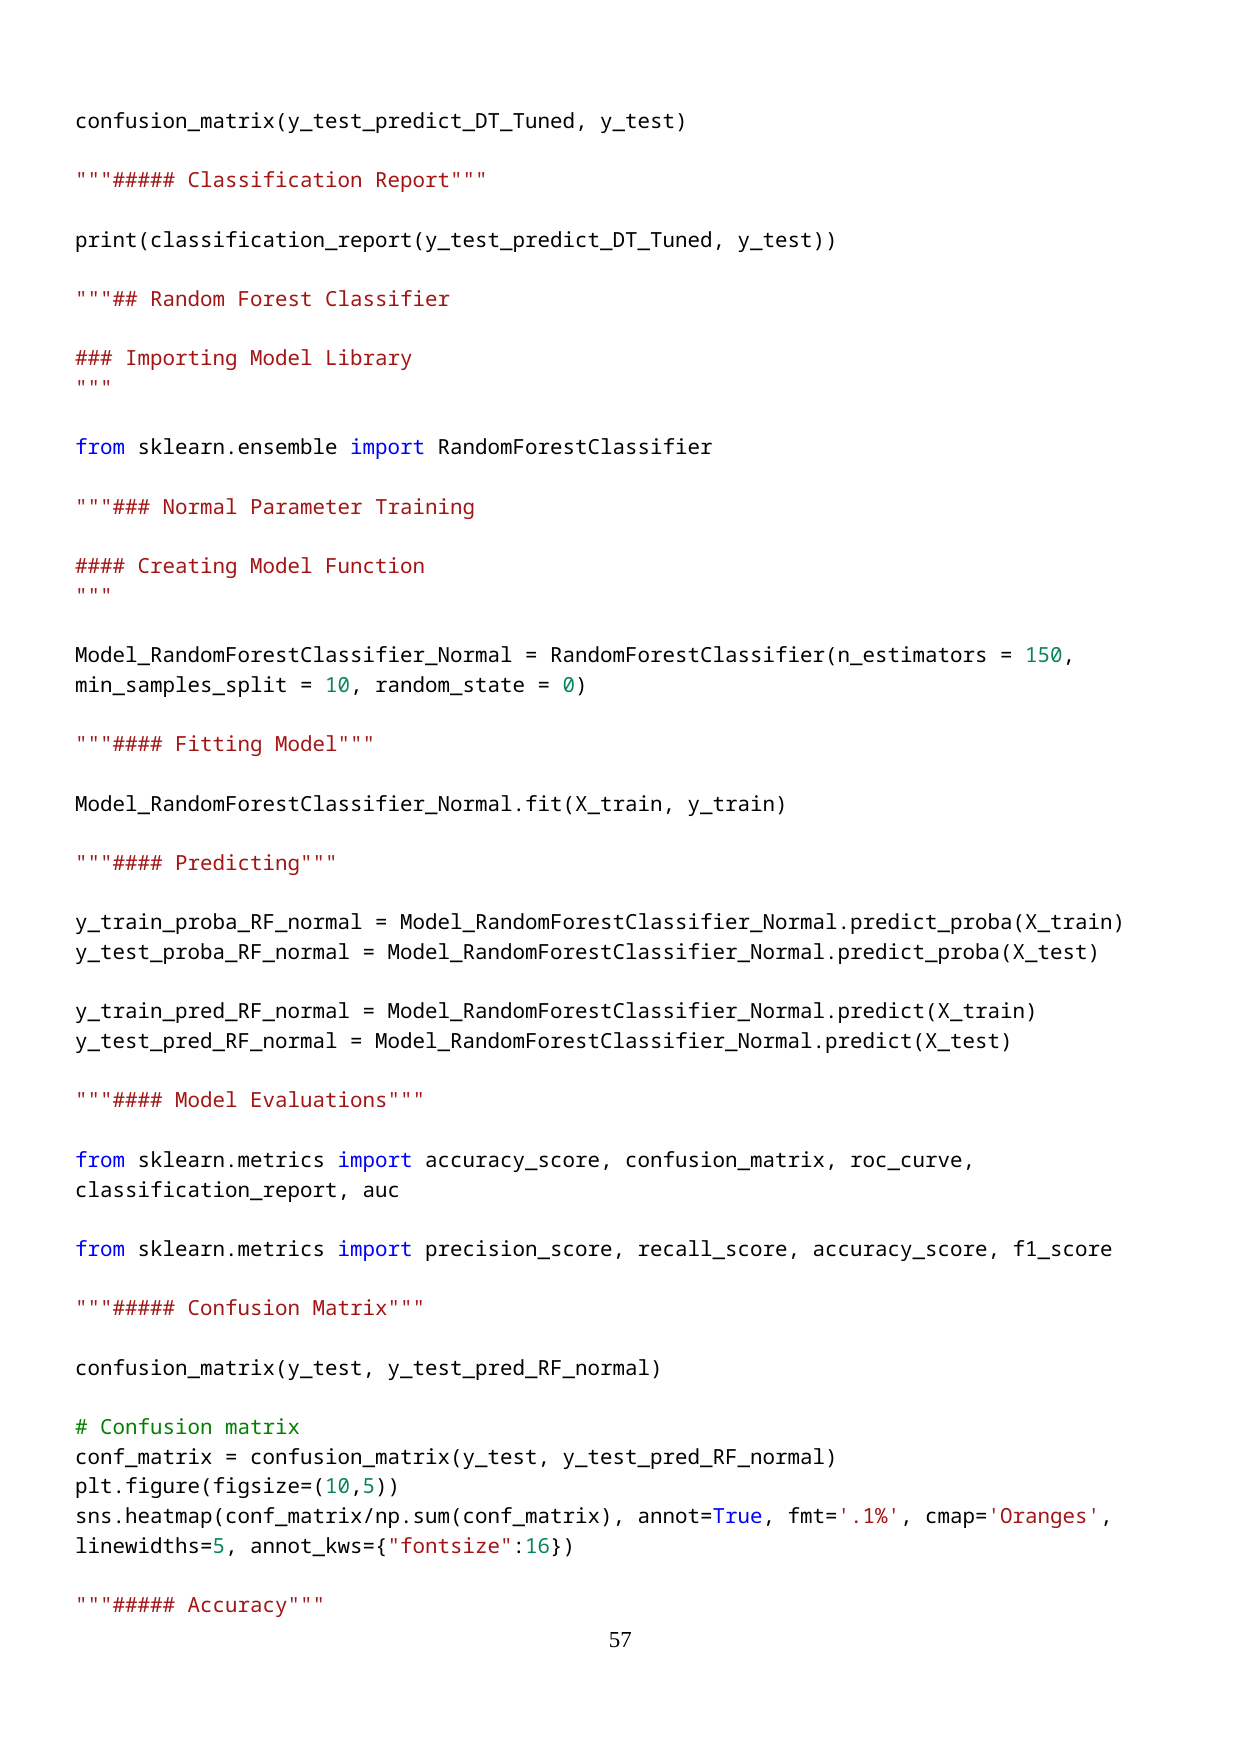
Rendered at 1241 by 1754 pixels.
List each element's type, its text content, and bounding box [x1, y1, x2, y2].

text confusion_matrix(y_test_predict_DT_Tuned, y_test) [75, 105, 1165, 134]
text sns.heatmap(conf_matrix/np.sum(conf_matrix), annot=True, fmt='.1%', cmap='Oranges', linewidths=5, annot_kws={"fontsize":16}) [75, 1500, 1165, 1559]
text """##### Confusion Matrix""" [75, 1292, 1165, 1322]
text from sklearn.metrics import precision_score, recall_score, accuracy_score, f1_score [75, 1233, 1165, 1262]
text """### Normal Parameter Training [75, 491, 1165, 520]
text y_test_proba_RF_normal = Model_RandomForestClassifier_Normal.predict_proba(X_test) [75, 936, 1165, 966]
text # Confusion matrix [75, 1411, 1165, 1441]
text Model_RandomForestClassifier_Normal = RandomForestClassifier(n_estimators = 150, min_samples_split = 10, random_state = 0) [75, 639, 1165, 698]
text y_train_proba_RF_normal = Model_RandomForestClassifier_Normal.predict_proba(X_train) [75, 906, 1165, 936]
text """## Random Forest Classifier [75, 283, 1165, 312]
text ### Importing Model Library [75, 342, 1165, 372]
text """##### Accuracy""" [75, 1589, 1165, 1619]
text from sklearn.metrics import accuracy_score, confusion_matrix, roc_curve, classification_report, auc [75, 1144, 1165, 1203]
text y_test_pred_RF_normal = Model_RandomForestClassifier_Normal.predict(X_test) [75, 1025, 1165, 1055]
text """ [75, 372, 1165, 402]
text """#### Predicting""" [75, 847, 1165, 877]
text confusion_matrix(y_test, y_test_pred_RF_normal) [75, 1352, 1165, 1381]
text """#### Fitting Model""" [75, 728, 1165, 758]
text plt.figure(figsize=(10,5)) [75, 1470, 1165, 1500]
text print(classification_report(y_test_predict_DT_Tuned, y_test)) [75, 223, 1165, 253]
text """##### Classification Report""" [75, 164, 1165, 194]
text """#### Model Evaluations""" [75, 1084, 1165, 1114]
text conf_matrix = confusion_matrix(y_test, y_test_pred_RF_normal) [75, 1441, 1165, 1470]
text y_train_pred_RF_normal = Model_RandomForestClassifier_Normal.predict(X_train) [75, 995, 1165, 1025]
text """ [75, 580, 1165, 609]
text from sklearn.ensemble import RandomForestClassifier [75, 431, 1165, 461]
text #### Creating Model Function [75, 550, 1165, 580]
text Model_RandomForestClassifier_Normal.fit(X_train, y_train) [75, 787, 1165, 817]
